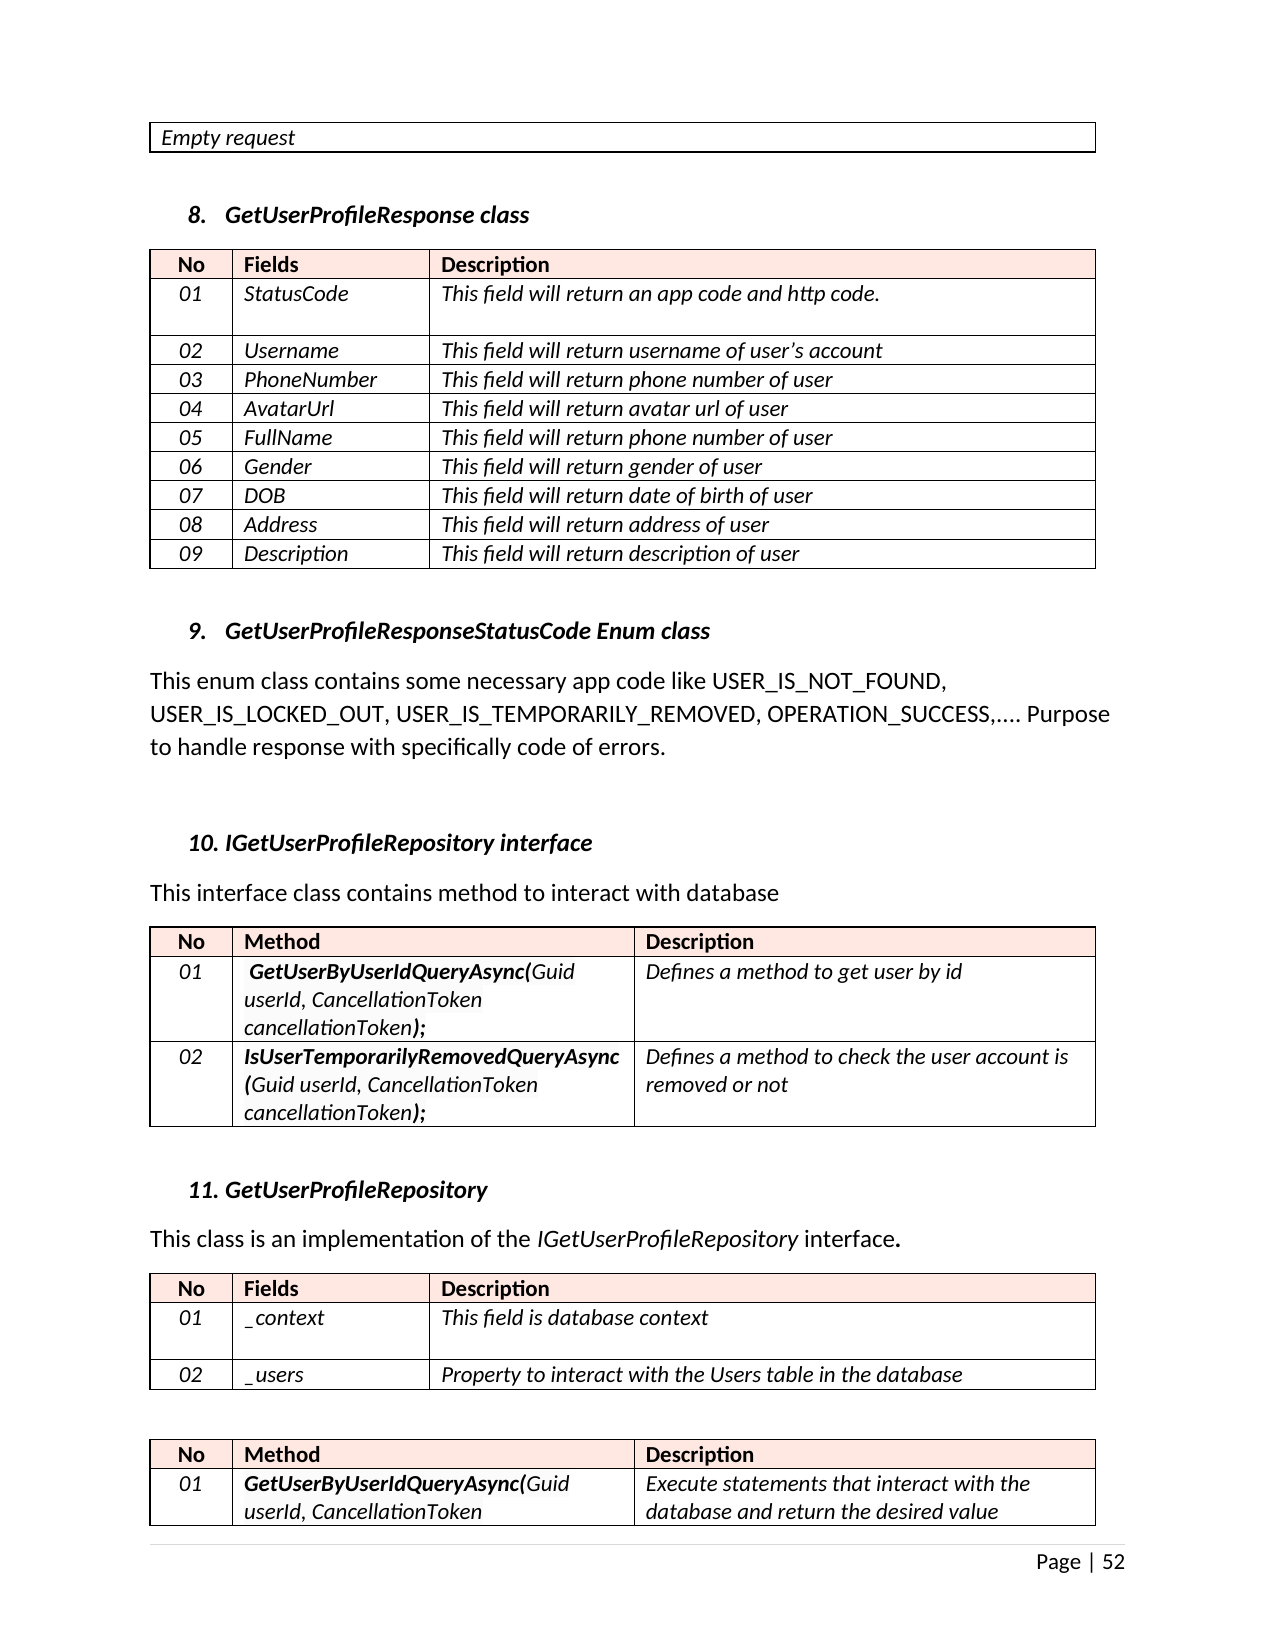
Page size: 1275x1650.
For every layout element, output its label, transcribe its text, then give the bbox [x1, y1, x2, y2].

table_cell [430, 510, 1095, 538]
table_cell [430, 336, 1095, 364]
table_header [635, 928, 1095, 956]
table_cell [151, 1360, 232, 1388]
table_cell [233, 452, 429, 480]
list IGetUserProfileRepository interface [187, 827, 1125, 858]
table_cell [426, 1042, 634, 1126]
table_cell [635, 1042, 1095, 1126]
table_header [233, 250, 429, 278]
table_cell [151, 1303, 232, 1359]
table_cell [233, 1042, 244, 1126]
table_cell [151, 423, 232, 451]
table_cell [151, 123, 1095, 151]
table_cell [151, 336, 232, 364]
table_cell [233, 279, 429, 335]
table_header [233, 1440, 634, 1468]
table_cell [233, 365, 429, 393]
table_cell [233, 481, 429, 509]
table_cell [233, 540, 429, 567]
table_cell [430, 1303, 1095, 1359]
list GetUserProfileRepository [187, 1174, 1125, 1204]
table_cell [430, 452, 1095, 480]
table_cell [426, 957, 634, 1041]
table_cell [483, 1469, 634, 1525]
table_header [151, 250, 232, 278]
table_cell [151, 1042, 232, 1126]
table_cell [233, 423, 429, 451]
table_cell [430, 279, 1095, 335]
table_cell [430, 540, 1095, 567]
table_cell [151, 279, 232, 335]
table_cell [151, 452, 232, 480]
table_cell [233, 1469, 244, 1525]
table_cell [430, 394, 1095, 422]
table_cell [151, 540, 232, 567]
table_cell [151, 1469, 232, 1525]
list GetUserProfileResponseStatusCode Enum class [187, 615, 1125, 646]
text This enum class contains some necessary app code like USER_IS_NOT_FOUND, USER_IS_LOCKED_OUT, USER_IS_TEMPORARILY_REMOVED, OPERATION_SUCCESS,.... Purpose to handle response with specifically code of errors. [150, 665, 1125, 761]
list GetUserProfileResponse class [187, 199, 1125, 230]
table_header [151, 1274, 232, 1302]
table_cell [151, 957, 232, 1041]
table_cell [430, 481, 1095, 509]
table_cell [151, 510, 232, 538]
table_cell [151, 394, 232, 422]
text This class is an implementation of the IGetUserProfileRepository interface. [150, 1224, 1125, 1254]
text This interface class contains method to interact with database [150, 877, 1125, 907]
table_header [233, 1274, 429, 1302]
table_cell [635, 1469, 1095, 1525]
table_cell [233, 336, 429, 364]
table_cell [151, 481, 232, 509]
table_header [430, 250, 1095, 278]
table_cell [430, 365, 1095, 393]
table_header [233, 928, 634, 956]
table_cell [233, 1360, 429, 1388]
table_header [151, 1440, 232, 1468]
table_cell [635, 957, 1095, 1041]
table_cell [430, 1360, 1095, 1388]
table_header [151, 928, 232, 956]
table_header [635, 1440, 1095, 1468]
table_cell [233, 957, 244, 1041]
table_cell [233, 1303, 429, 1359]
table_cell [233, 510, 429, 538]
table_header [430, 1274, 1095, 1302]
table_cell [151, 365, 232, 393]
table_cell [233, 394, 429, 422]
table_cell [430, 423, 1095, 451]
